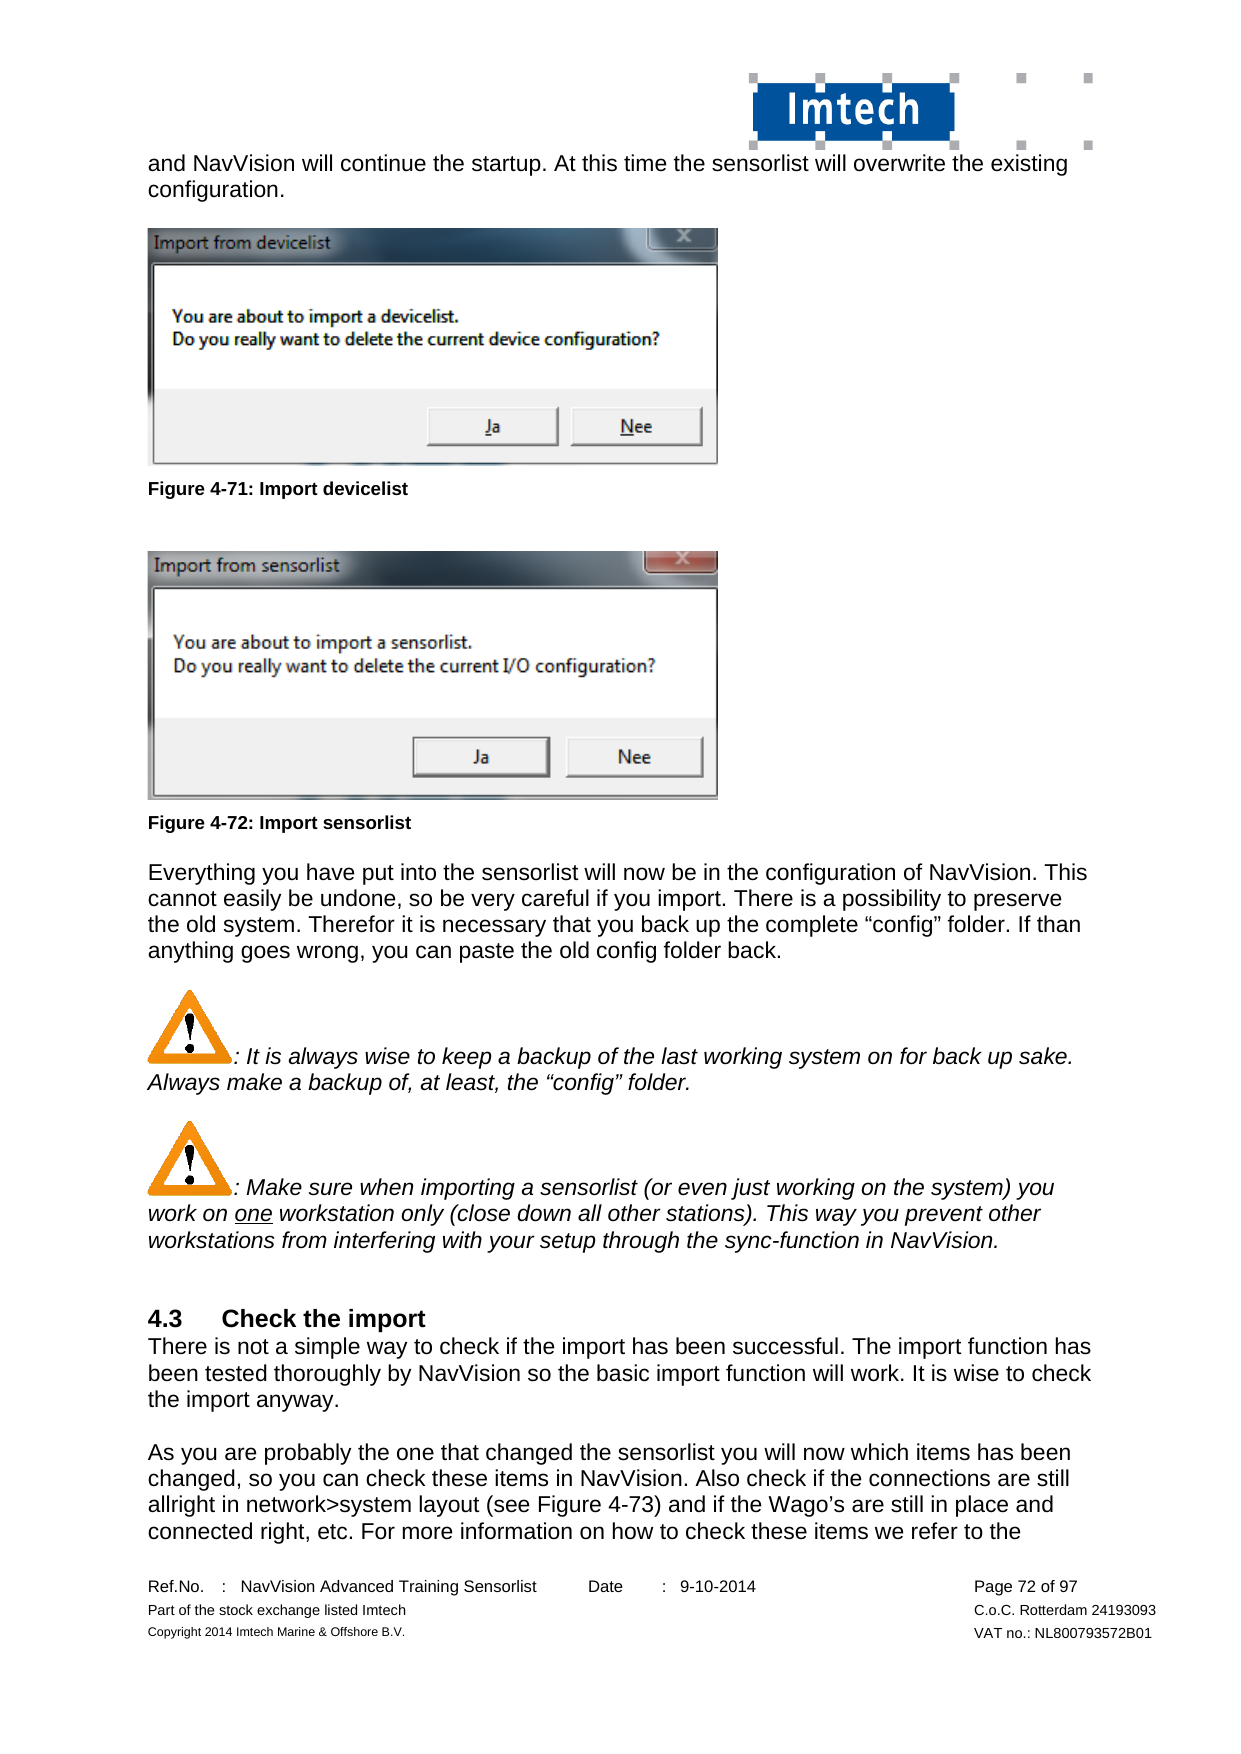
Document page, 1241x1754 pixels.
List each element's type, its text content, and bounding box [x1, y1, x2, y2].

picture [147, 551, 718, 800]
picture [147, 990, 234, 1064]
text There is not a simple way to check if the import has been successful. The import function has been tested thoroughly by NavVision so the basic import function will work. It is wise to check the import anyway. [148, 1333, 1093, 1412]
picture [147, 1121, 234, 1196]
subtitle Check the import [148, 1304, 1093, 1333]
text : Make sure when importing a sensorlist (or even just working on the system) you work on one workstation only (close down all other stations). This way you prevent other workstations from interfering with your setup through the sync-function in NavVision. [148, 1122, 1093, 1253]
picture [147, 228, 718, 466]
text : It is always wise to keep a backup of the last working system on for back up sake. Always make a backup of, at least, the “config” folder. [148, 990, 1093, 1095]
picture [748, 73, 1093, 150]
text Everything you have put into the sensorlist will now be in the configuration of NavVision. This cannot easily be undone, so be very careful if you import. There is a possibility to preserve the old system. Therefor it is necessary that you back up the complete “config” folder. If than anything goes wrong, you can paste the old config folder back. [148, 858, 1093, 964]
